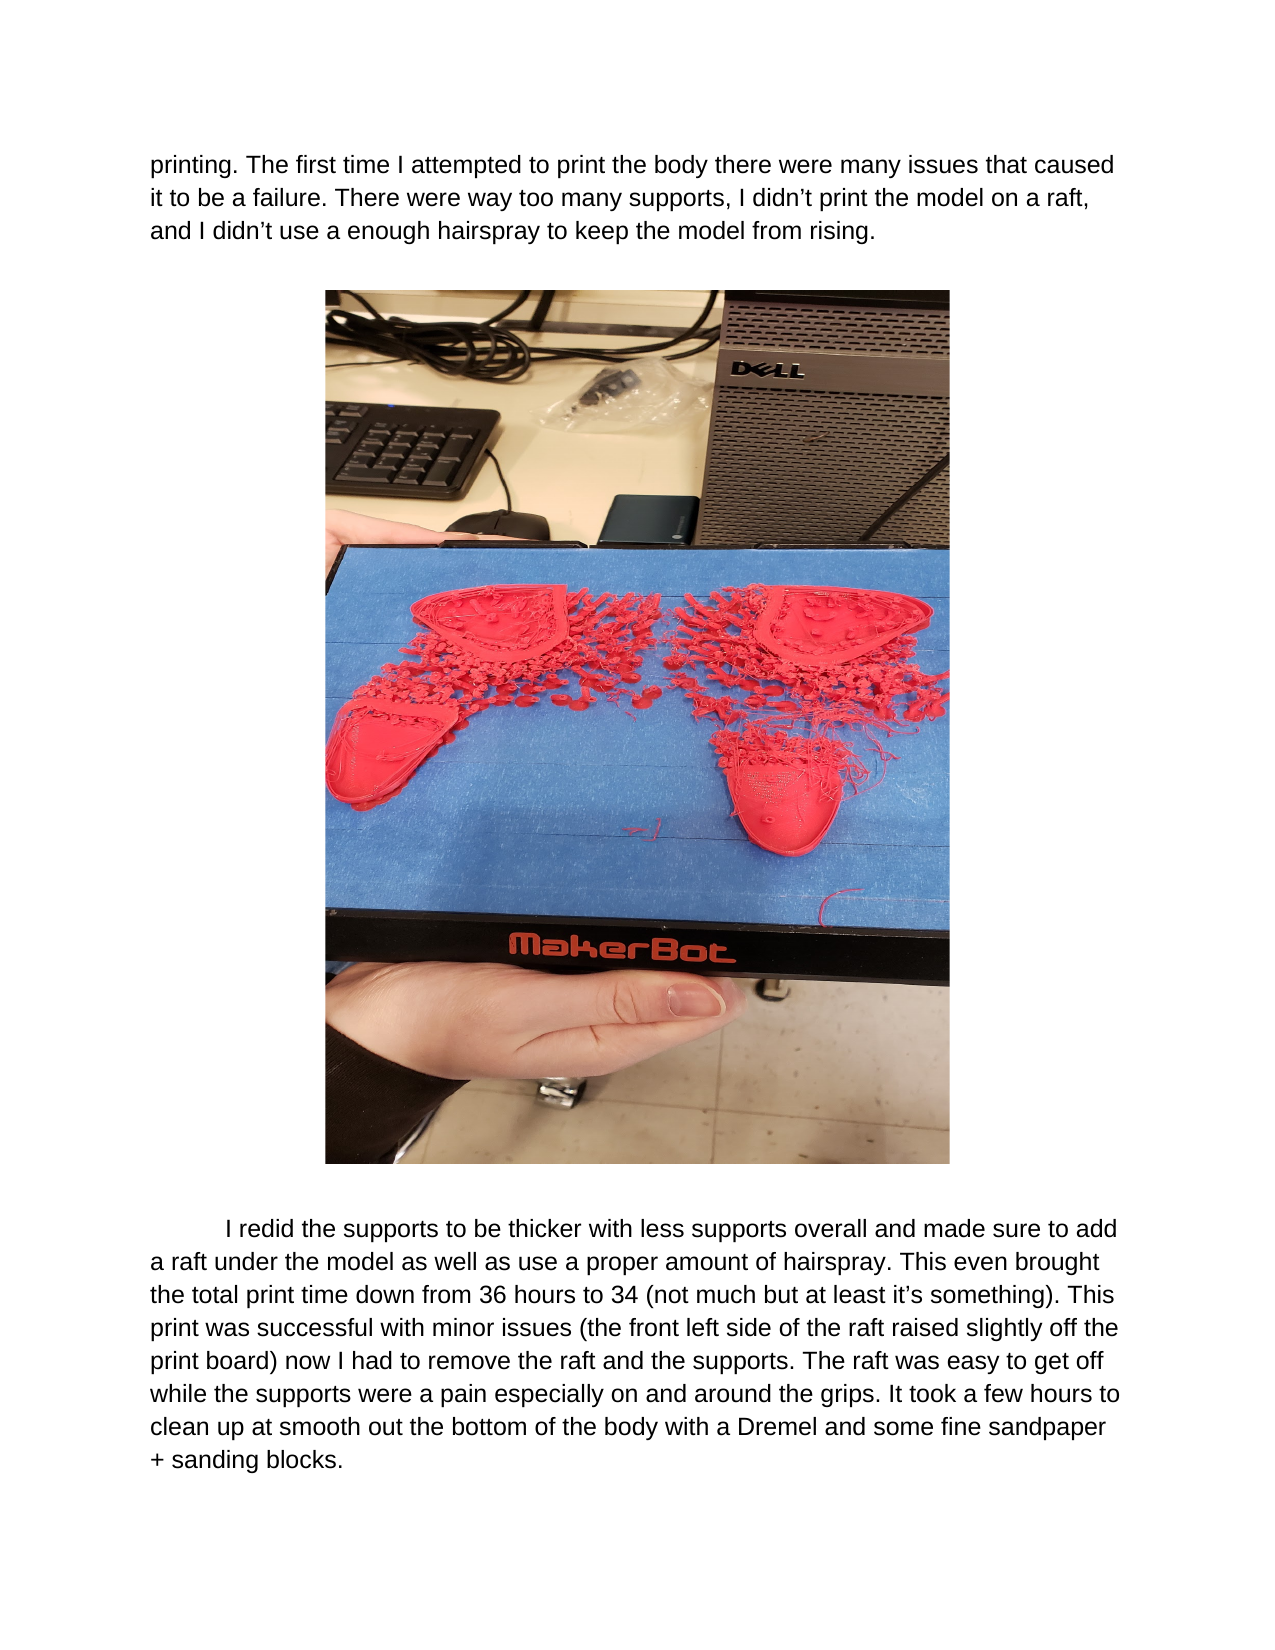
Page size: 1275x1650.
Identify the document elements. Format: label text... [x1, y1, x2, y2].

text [150, 150, 1125, 245]
picture [325, 290, 950, 1164]
text I redid the supports to be thicker with less supports overall and made sure to add a raft under the model as well as use a proper amount of hairspray. This even brought the total print time down from 36 hours to 34 (not much but at least it’s something). This print was successful with minor issues (the front left side of the raft raised slightly off the print board) now I had to remove the raft and the supports. The raft was easy to get off while the supports were a pain especially on and around the grips. It took a few hours to clean up at smooth out the bottom of the body with a Dremel and some fine sandpaper + sanding blocks. [150, 1214, 1125, 1473]
